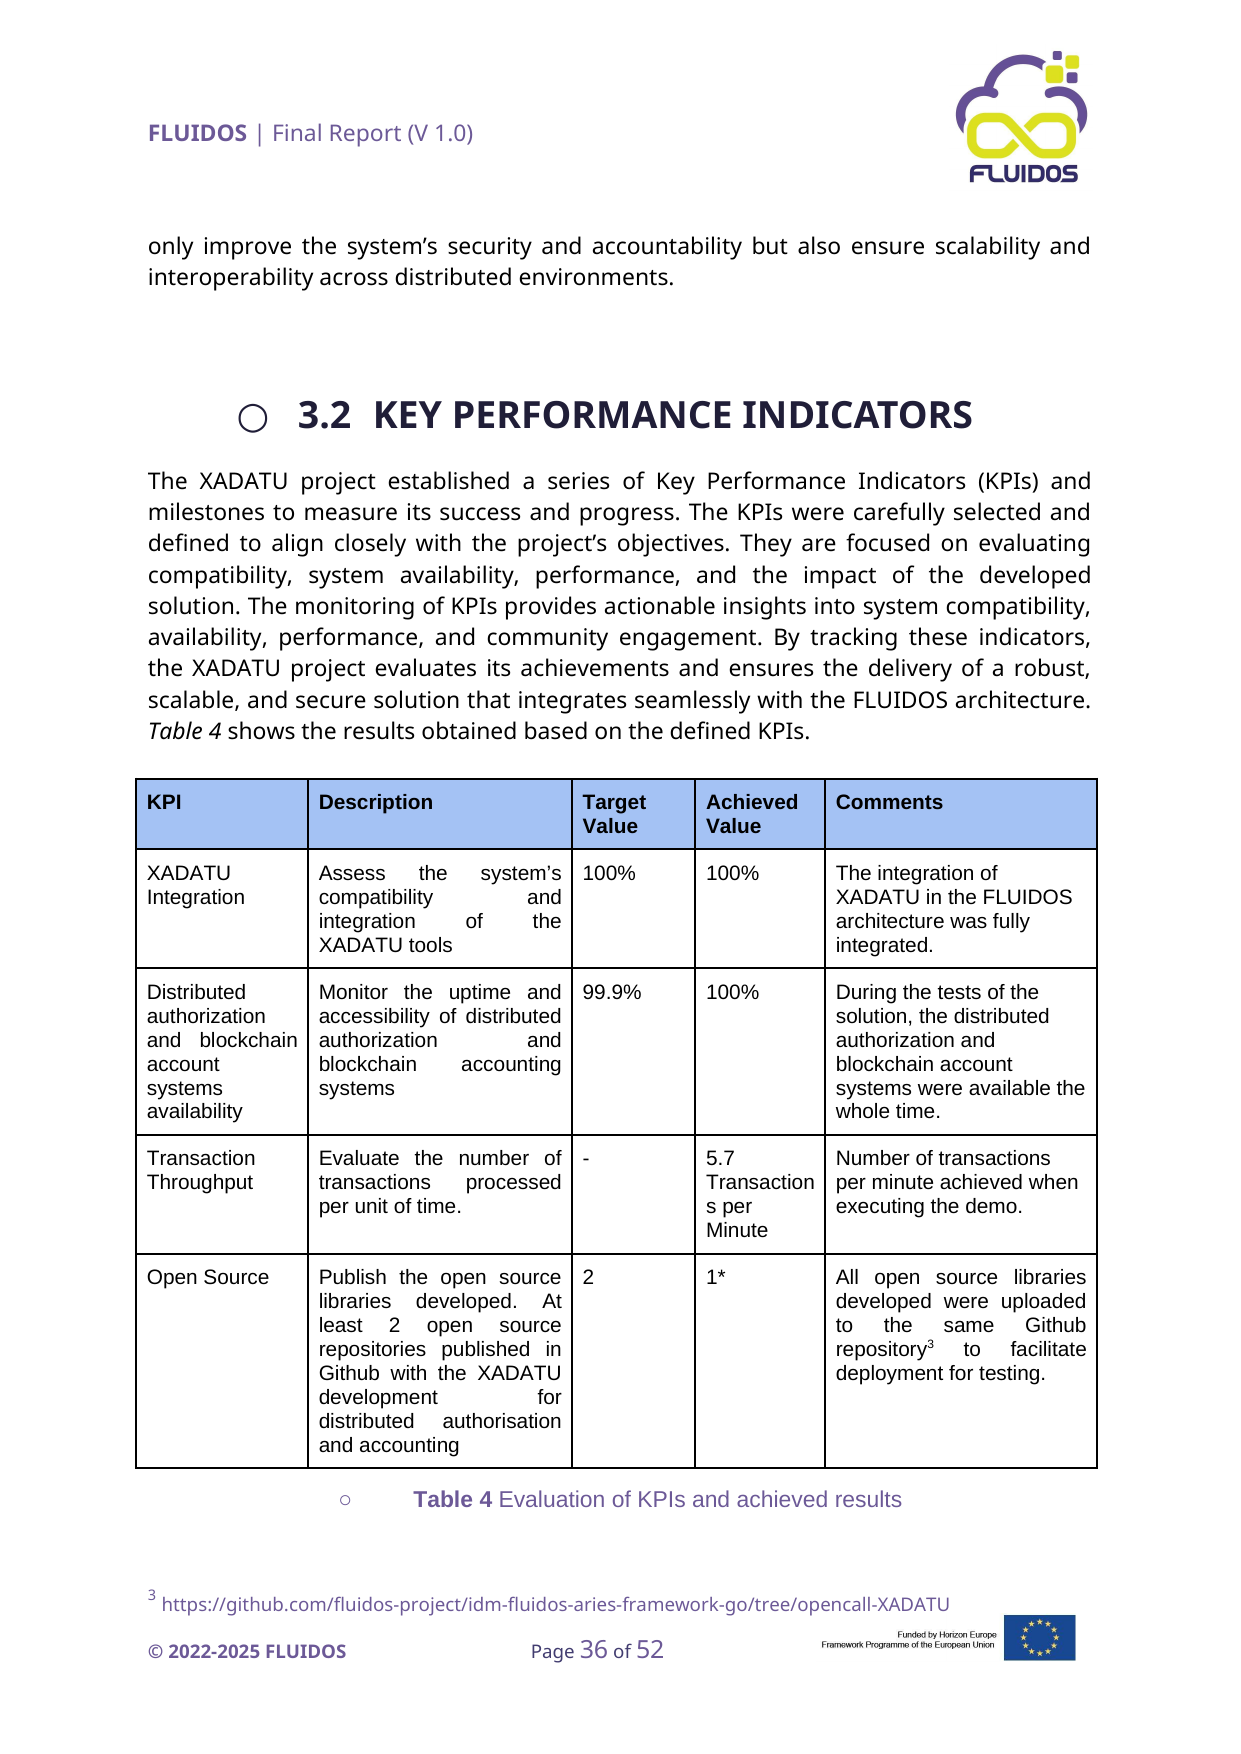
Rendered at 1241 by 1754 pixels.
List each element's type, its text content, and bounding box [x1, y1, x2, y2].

text The XADATU project established a series of Key Performance Indicators (KPIs) and milestones to measure its success and progress. The KPIs were carefully selected and defined to align closely with the project’s objectives. They are focused on evaluating compatibility, system availability, performance, and the impact of the developed solution. The monitoring of KPIs provides actionable insights into system compatibility, availability, performance, and community engagement. By tracking these indicators, the XADATU project evaluates its achievements and ensures the delivery of a robust, scalable, and secure solution that integrates seamlessly with the FLUIDOS architecture. Table 4 shows the results obtained based on the defined KPIs. [148, 465, 1092, 746]
picture [816, 1613, 1077, 1662]
picture [948, 44, 1094, 191]
subtitle Table 4 Evaluation of KPIs and achieved results [148, 1486, 1092, 1512]
subtitle 3.2 Key Performance Indicators [236, 389, 1092, 440]
